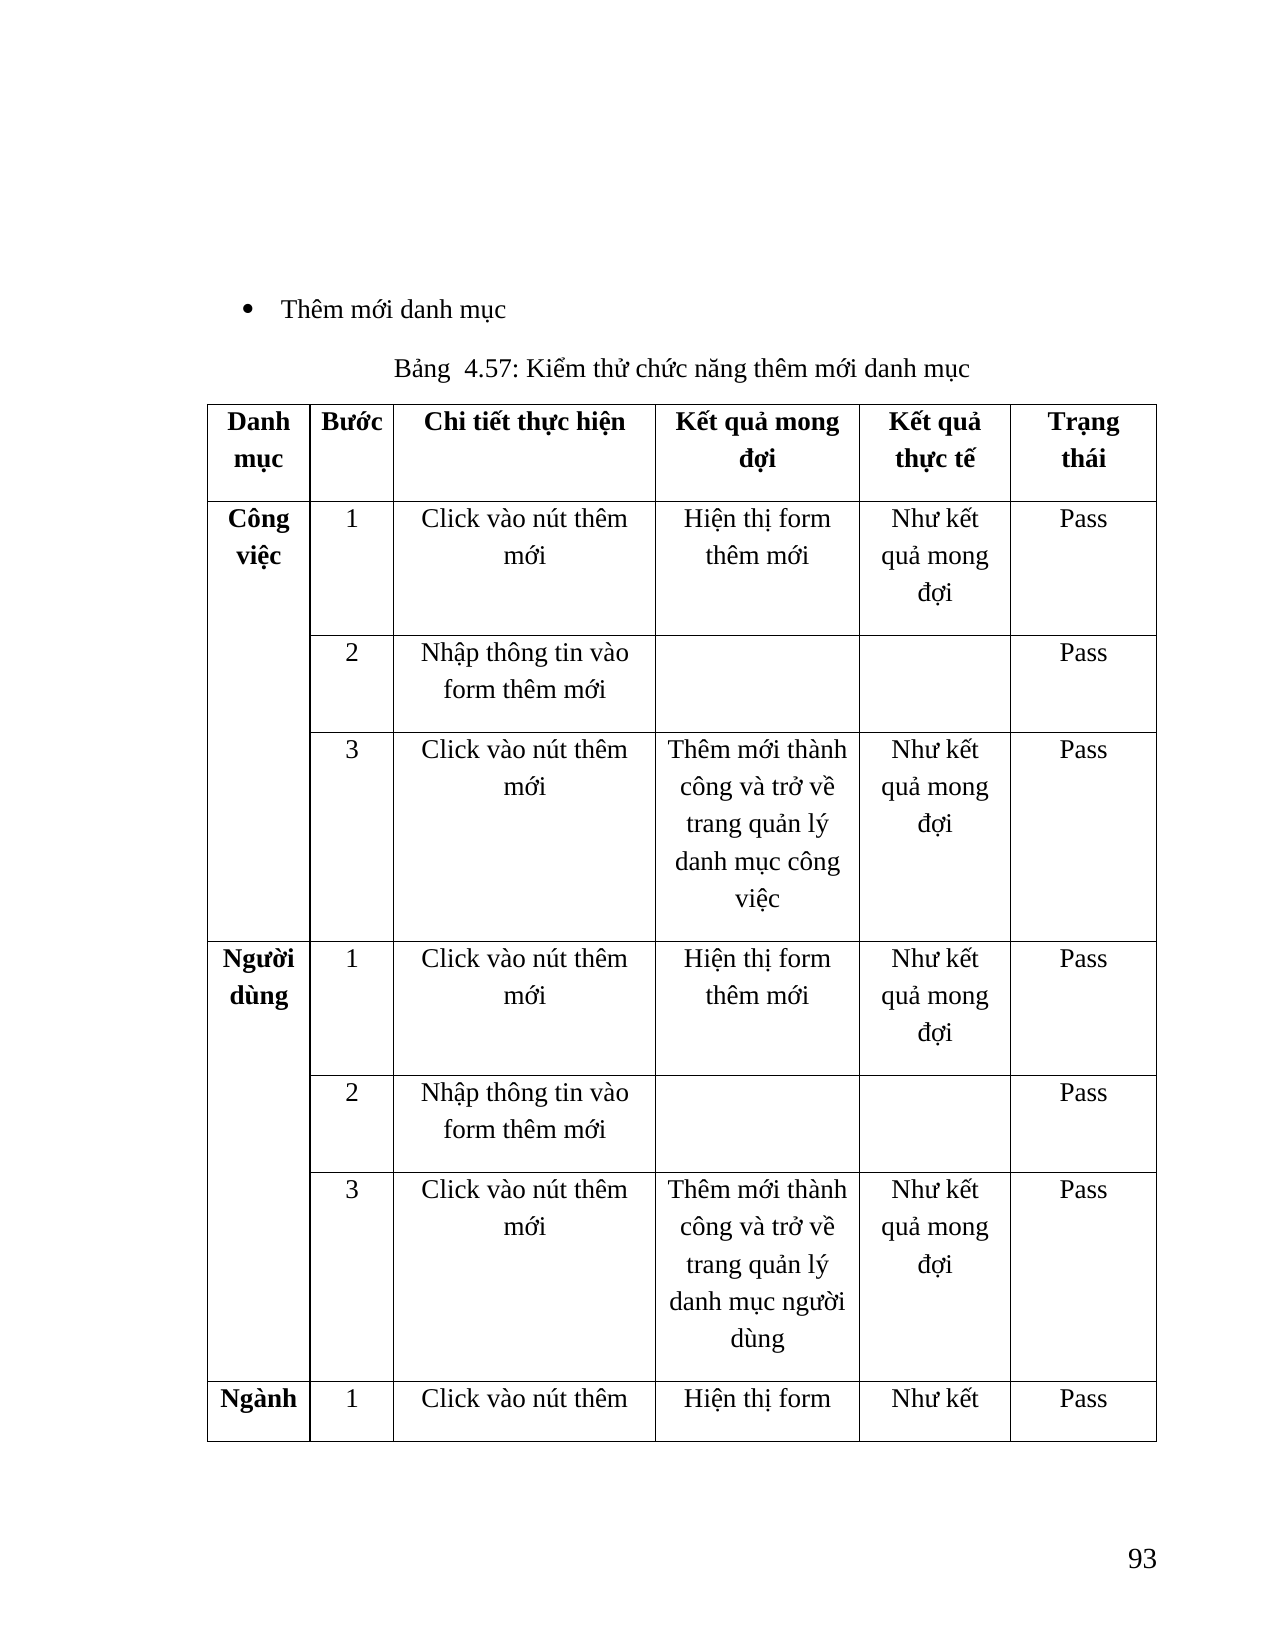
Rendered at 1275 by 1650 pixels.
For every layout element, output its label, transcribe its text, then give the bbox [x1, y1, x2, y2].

table_cell Pass [1011, 636, 1156, 732]
table_cell Như kết quả mong đợi [860, 942, 1010, 1075]
table_header Kết quả mong đợi [656, 405, 859, 501]
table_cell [860, 1382, 1010, 1441]
table_cell Nhập thông tin vào form thêm mới [394, 636, 655, 732]
table_cell Click vào nút thêm mới [394, 942, 655, 1075]
table_cell Click vào nút thêm mới [394, 502, 655, 635]
table_cell 1 [311, 502, 393, 635]
table_cell [860, 1076, 1010, 1172]
table_cell Pass [1011, 942, 1156, 1075]
table_cell 2 [311, 1076, 393, 1172]
table_cell [860, 636, 1010, 732]
table_cell Thêm mới thành công và trở về trang quản lý danh mục người dùng [656, 1173, 859, 1381]
table_cell 1 [311, 942, 393, 1075]
table_cell [656, 636, 859, 732]
table_cell Pass [1011, 502, 1156, 635]
list Thêm mới danh mục [243, 293, 1157, 325]
table_cell 2 [311, 636, 393, 732]
table_cell Hiện thị form thêm mới [656, 942, 859, 1075]
table_cell Nhập thông tin vào form thêm mới [394, 1076, 655, 1172]
table_header Chi tiết thực hiện [394, 405, 655, 501]
table_cell 1 [311, 1382, 393, 1441]
table_header Danh mục [208, 405, 309, 501]
table_cell Người dùng [208, 942, 309, 1381]
table_header Bước [311, 405, 393, 501]
table_cell Pass [1011, 1382, 1156, 1441]
table_cell Như kết quả mong đợi [860, 1173, 1010, 1381]
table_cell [394, 1382, 655, 1441]
table_header Kết quả thực tế [860, 405, 1010, 501]
table_cell Ngành nghề [208, 1382, 309, 1441]
table_cell Công việc [208, 502, 309, 941]
table_cell Pass [1011, 1173, 1156, 1381]
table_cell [656, 1382, 859, 1441]
table_cell Click vào nút thêm mới [394, 1173, 655, 1381]
table_cell 3 [311, 1173, 393, 1381]
table_cell Pass [1011, 733, 1156, 941]
table_cell Hiện thị form thêm mới [656, 502, 859, 635]
table_cell 3 [311, 733, 393, 941]
table_cell Thêm mới thành công và trở về trang quản lý danh mục công việc [656, 733, 859, 941]
table_cell Như kết quả mong đợi [860, 502, 1010, 635]
table_cell [656, 1076, 859, 1172]
table_cell Như kết quả mong đợi [860, 733, 1010, 941]
table_cell Pass [1011, 1076, 1156, 1172]
table_cell Click vào nút thêm mới [394, 733, 655, 941]
table_header Trạng thái [1011, 405, 1156, 501]
